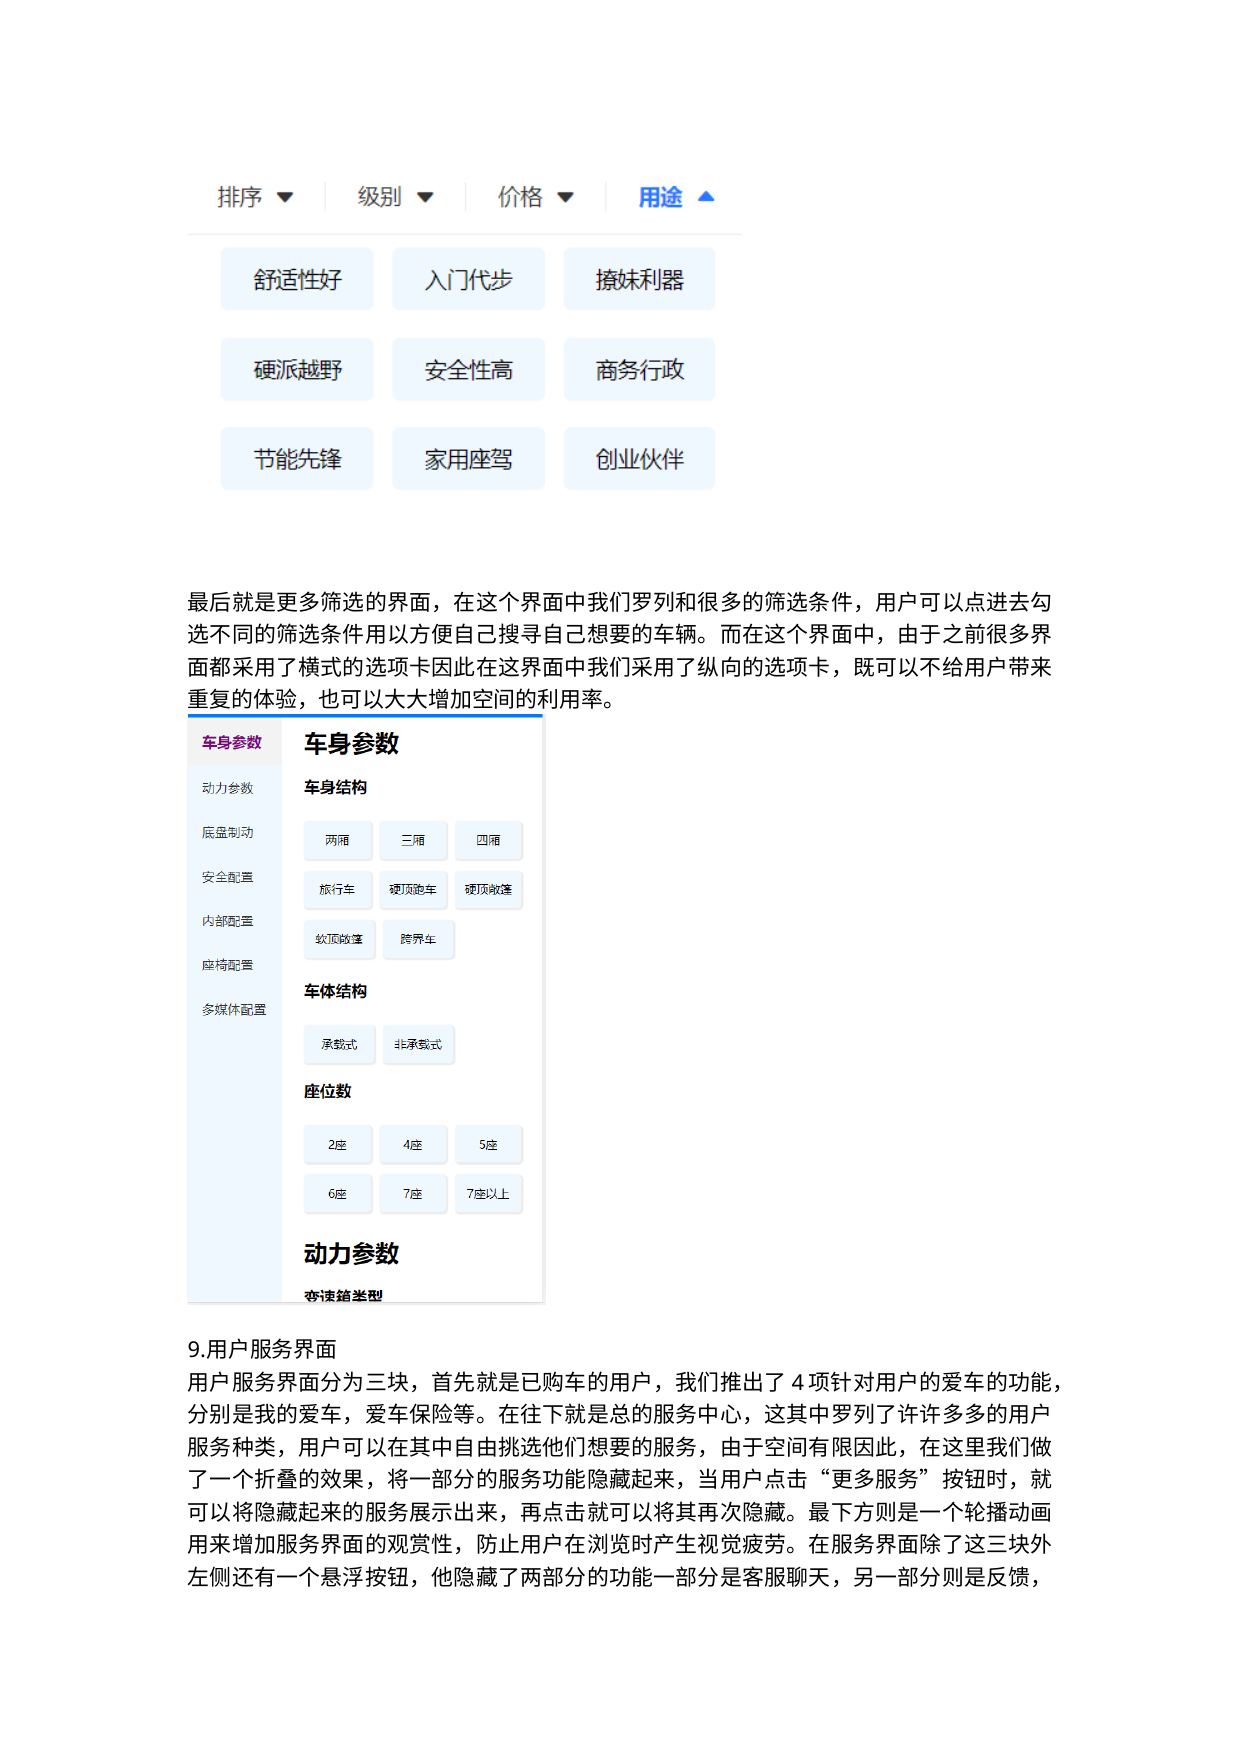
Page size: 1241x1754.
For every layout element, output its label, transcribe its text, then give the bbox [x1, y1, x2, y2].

text 9.用户服务界面 [187, 1332, 1053, 1364]
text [187, 1364, 1053, 1592]
text 最后就是更多筛选的界面，在这个界面中我们罗列和很多的筛选条件，用户可以点进去勾选不同的筛选条件用以方便自己搜寻自己想要的车辆。而在这个界面中，由于之前很多界面都采用了横式的选项卡因此在这界面中我们采用了纵向的选项卡，既可以不给用户带来重复的体验，也可以大大增加空间的利用率。 [187, 584, 1053, 714]
picture [187, 162, 743, 569]
picture [187, 714, 546, 1305]
